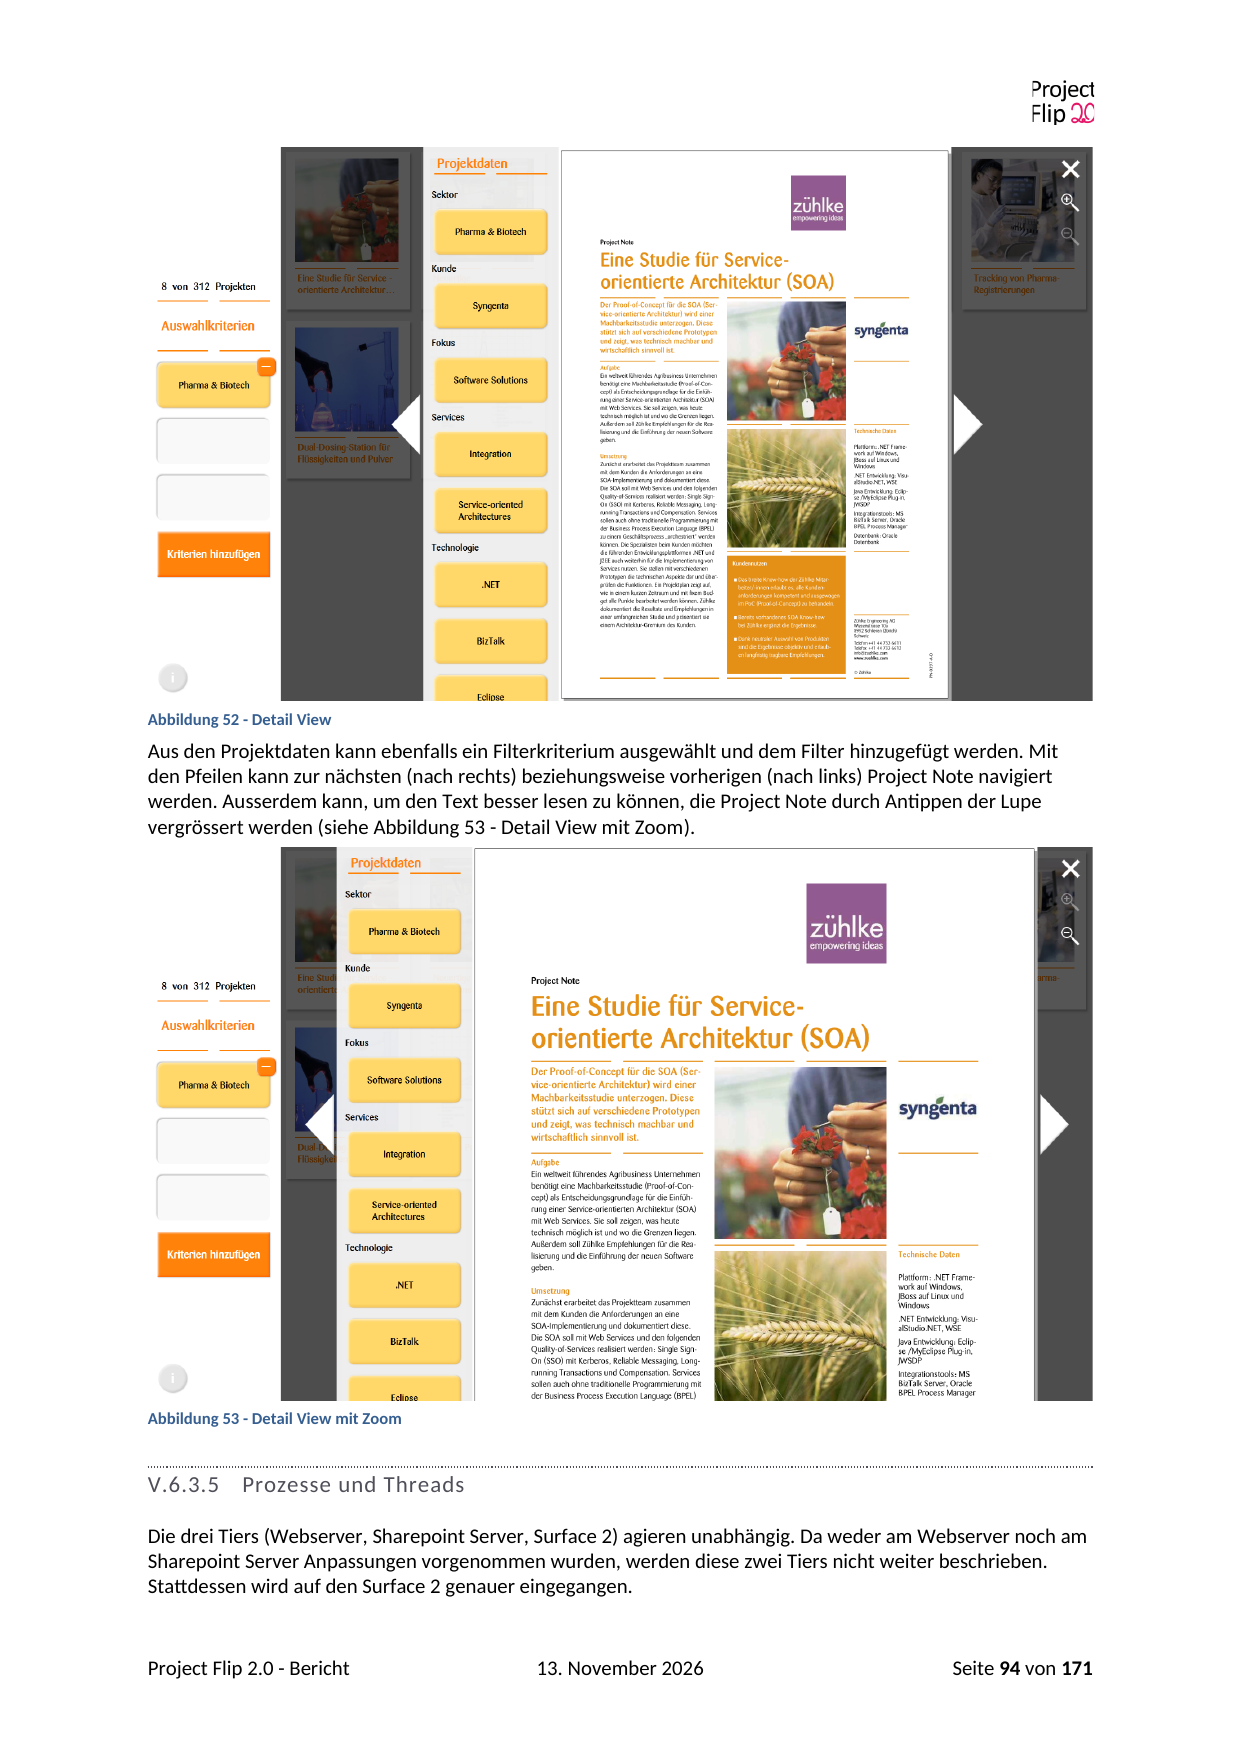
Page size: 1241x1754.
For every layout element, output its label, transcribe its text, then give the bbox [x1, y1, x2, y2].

picture [1081, 79, 1097, 124]
picture [147, 847, 1093, 1401]
text Aus den Projektdaten kann ebenfalls ein Filterkriterium ausgewählt und dem Filter hinzugefügt werden. Mit den Pfeilen kann zur nächsten (nach rechts) beziehungsweise vorherigen (nach links) Project Note navigiert werden. Ausserdem kann, um den Text besser lesen zu können, die Project Note durch Antippen der Lupe vergrössert werden (siehe Abbildung 53 - Detail View mit Zoom). [148, 738, 1093, 839]
subtitle Prozesse und Threads [148, 1466, 1093, 1498]
text Die drei Tiers (Webserver, Sharepoint Server, Surface 2) agieren unabhängig. Da weder am Webserver noch am Sharepoint Server Anpassungen vorgenommen wurden, werden diese zwei Tiers nicht weiter beschrieben. Stattdessen wird auf den Surface 2 genauer eingegangen. [148, 1523, 1093, 1599]
picture [147, 147, 1093, 701]
